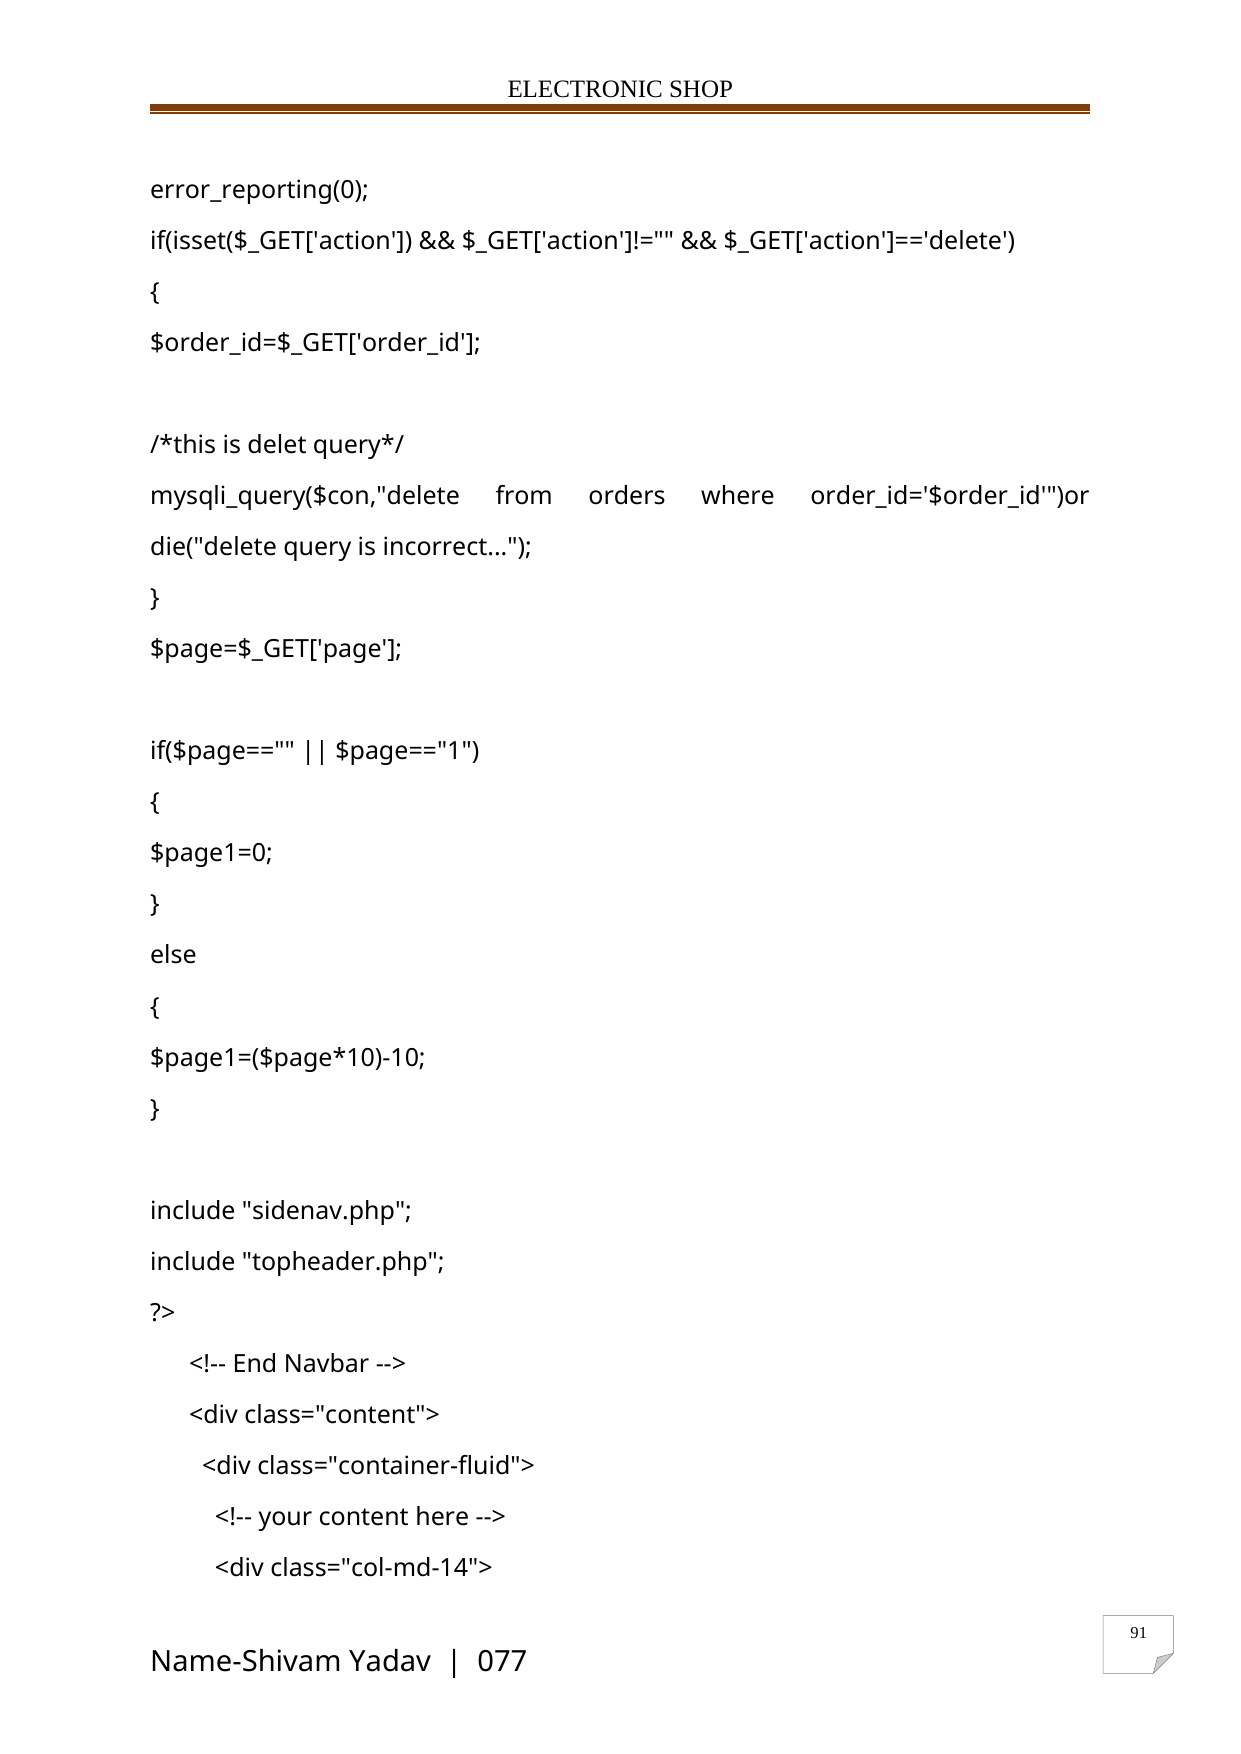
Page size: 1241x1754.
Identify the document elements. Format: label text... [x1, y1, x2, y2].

text /*this is delet query*/ [150, 427, 1090, 461]
text include "topheader.php"; [150, 1243, 1090, 1277]
text { [150, 273, 1090, 308]
text if(isset($_GET['action']) && $_GET['action']!="" && $_GET['action']=='delete') [150, 222, 1090, 257]
text <!-- your content here --> [150, 1498, 1090, 1533]
text error_reporting(0); [150, 171, 1090, 206]
text else [150, 937, 1090, 971]
text <!-- End Navbar --> [150, 1345, 1090, 1379]
text { [150, 988, 1090, 1022]
text $order_id=$_GET['order_id']; [150, 324, 1090, 359]
text } [150, 1090, 1090, 1124]
text $page1=0; [150, 835, 1090, 869]
text <div class="content"> [150, 1396, 1090, 1431]
text <div class="container-fluid"> [150, 1447, 1090, 1482]
text { [150, 784, 1090, 818]
text if($page=="" || $page=="1") [150, 733, 1090, 767]
text } [150, 580, 1090, 614]
text } [150, 886, 1090, 920]
text include "sidenav.php"; [150, 1192, 1090, 1226]
text $page1=($page*10)-10; [150, 1039, 1090, 1073]
text $page=$_GET['page']; [150, 631, 1090, 665]
text ?> [150, 1294, 1090, 1328]
text <div class="col-md-14"> [150, 1549, 1090, 1584]
text mysqli_query($con,"delete from orders where order_id='$order_id'")or die("delete query is incorrect..."); [150, 478, 1090, 563]
